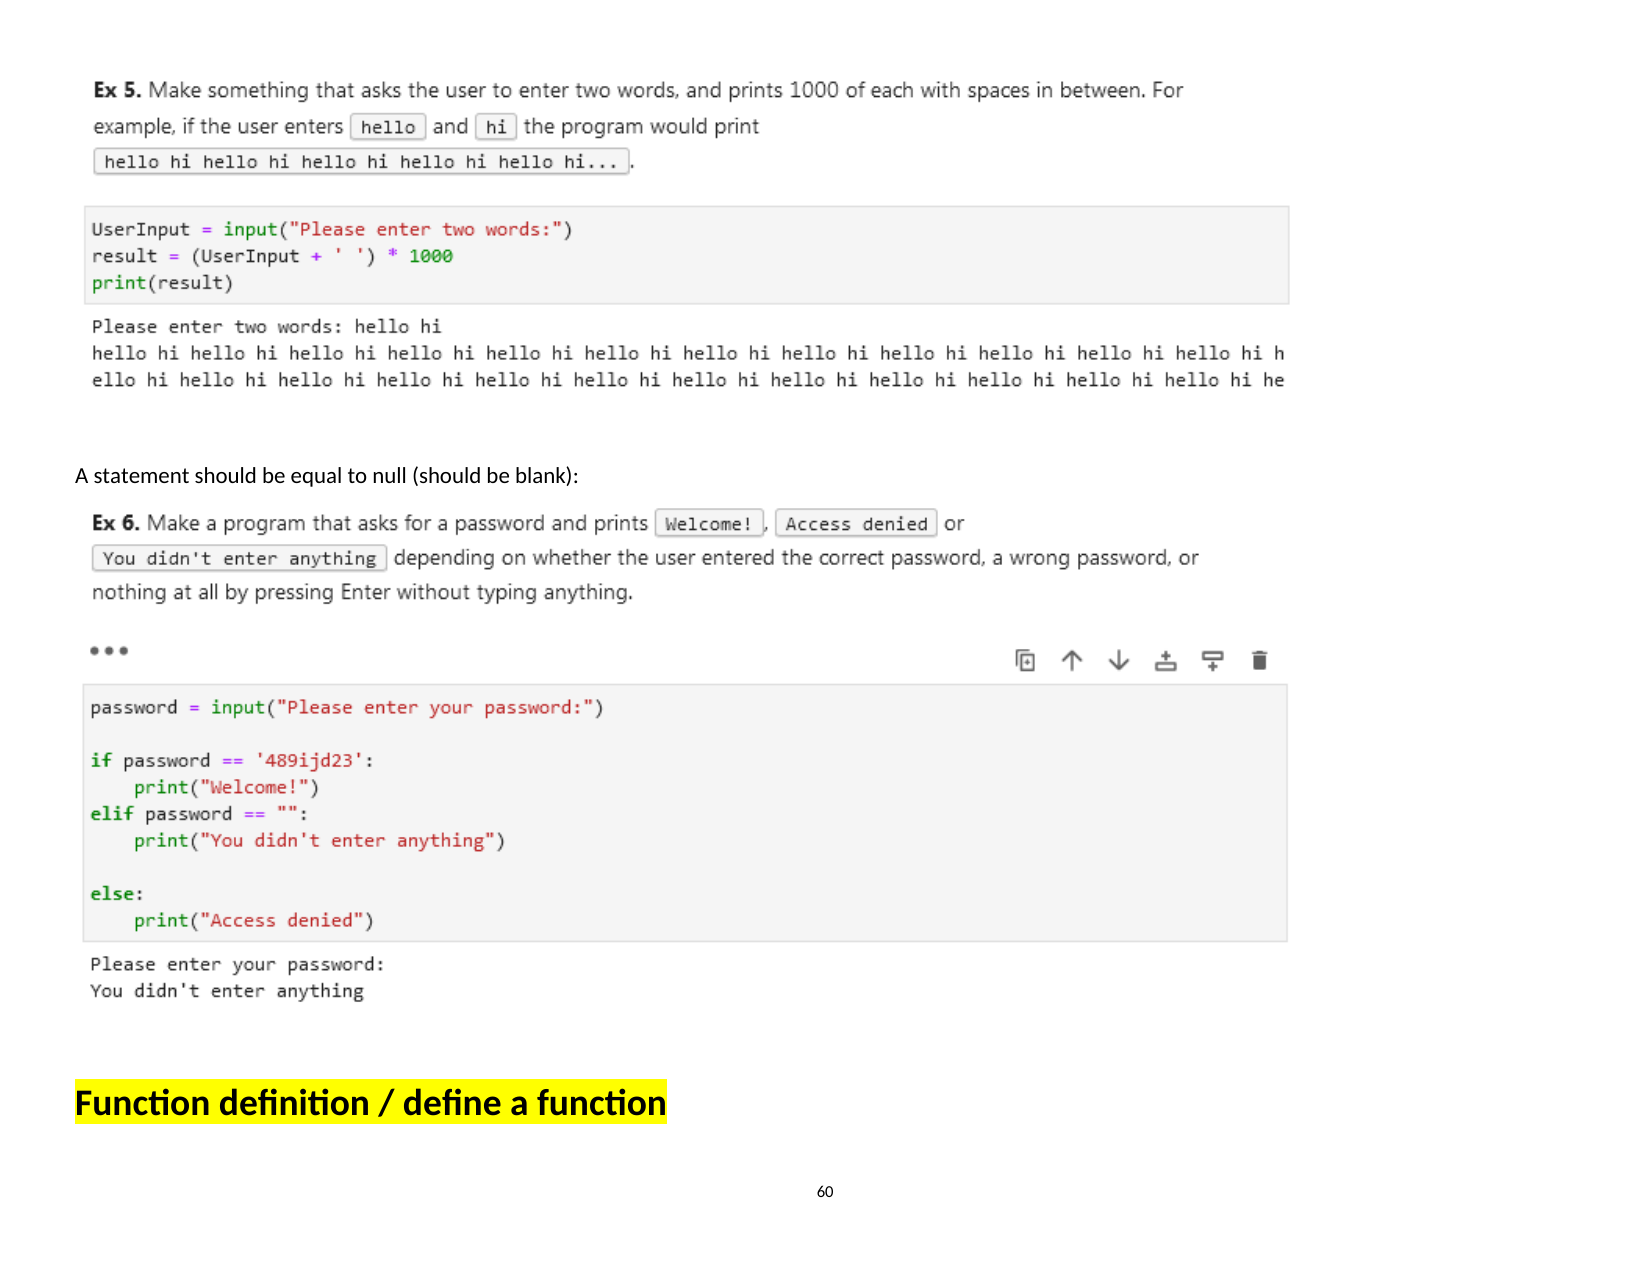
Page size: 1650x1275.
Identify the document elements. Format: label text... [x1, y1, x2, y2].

picture [75, 508, 1310, 1013]
text A statement should be equal to null (should be blank): [75, 461, 1575, 489]
text Function definition / define a function [75, 1078, 1575, 1124]
picture [75, 75, 1293, 396]
